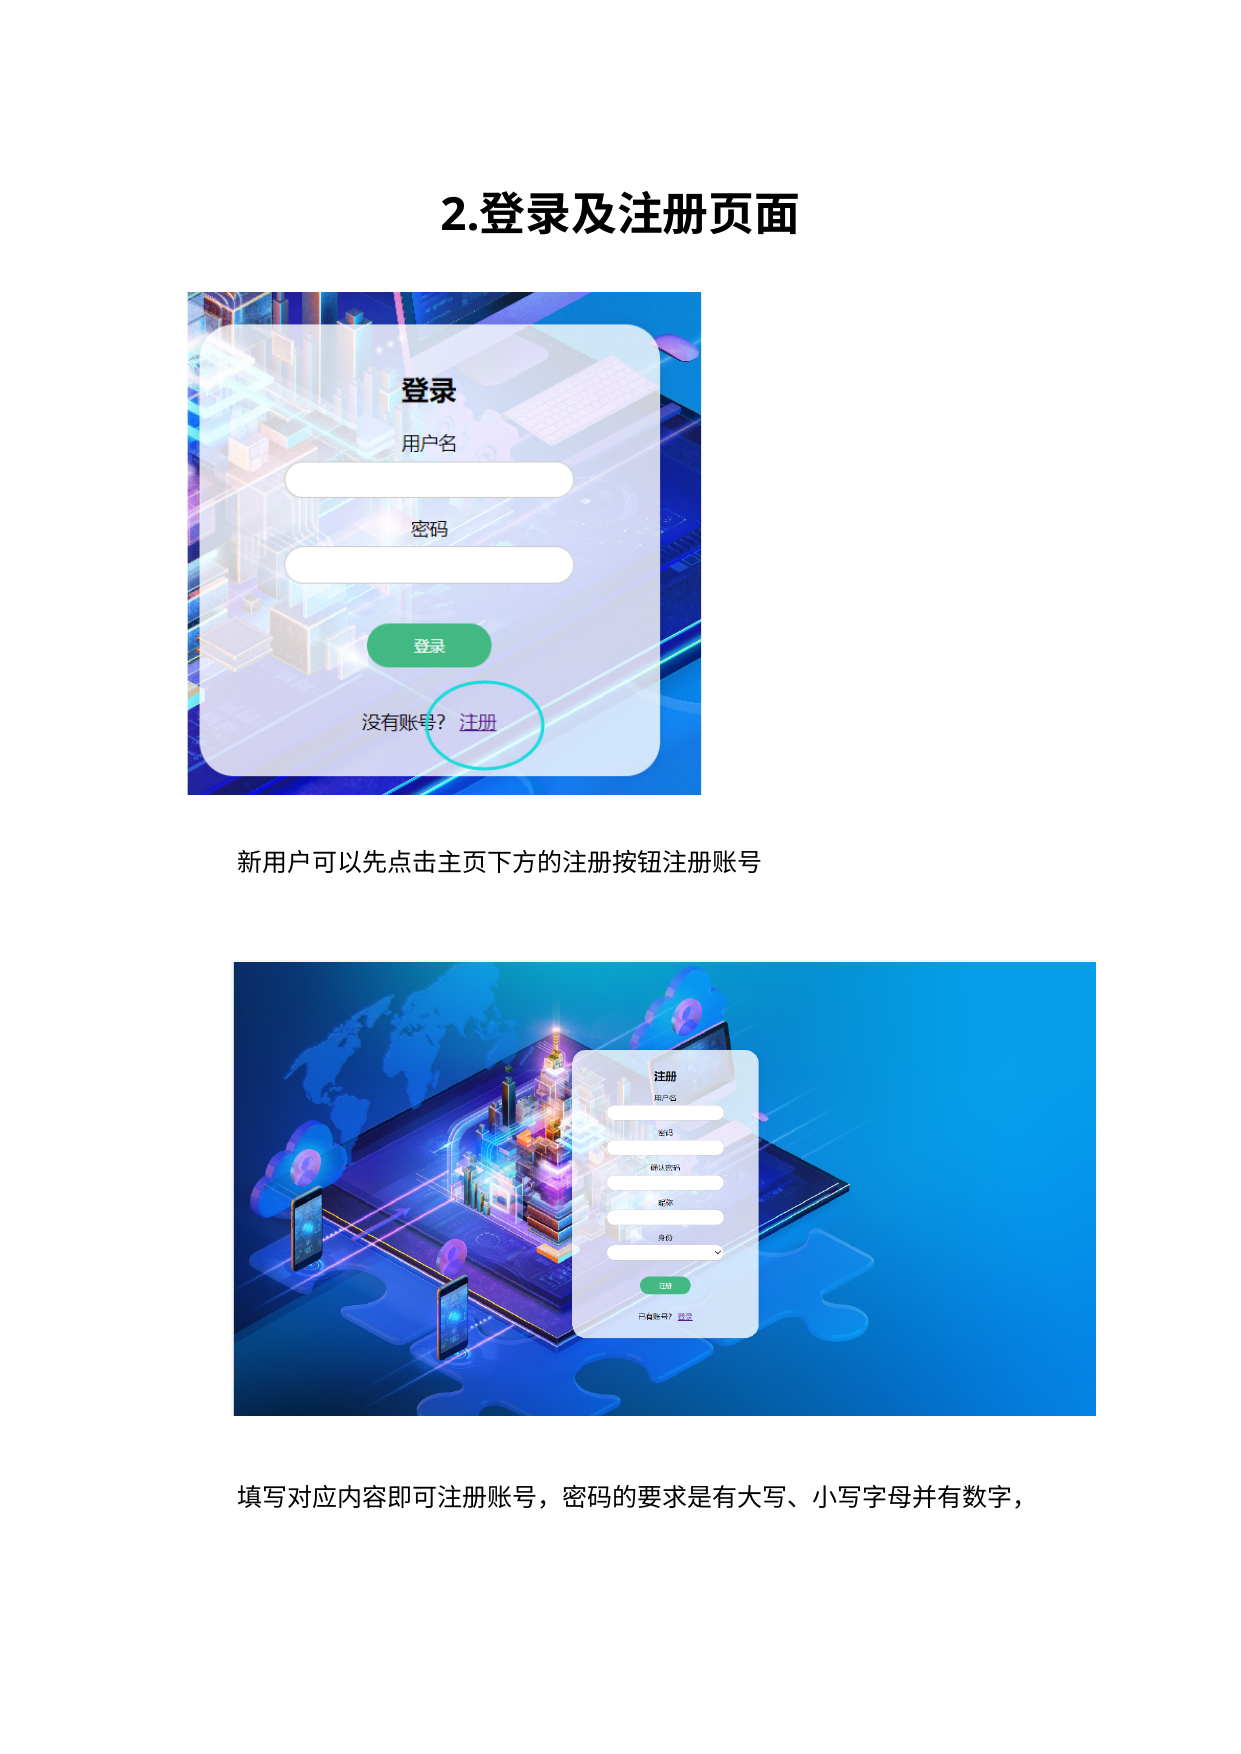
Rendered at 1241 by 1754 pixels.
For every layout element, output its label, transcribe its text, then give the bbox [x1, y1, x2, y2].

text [187, 1463, 1053, 1528]
picture [231, 960, 1096, 1416]
picture [187, 292, 702, 795]
text 新用户可以先点击主页下方的注册按钮注册账号 [187, 828, 1053, 893]
text 2.登录及注册页面 [187, 162, 1053, 259]
